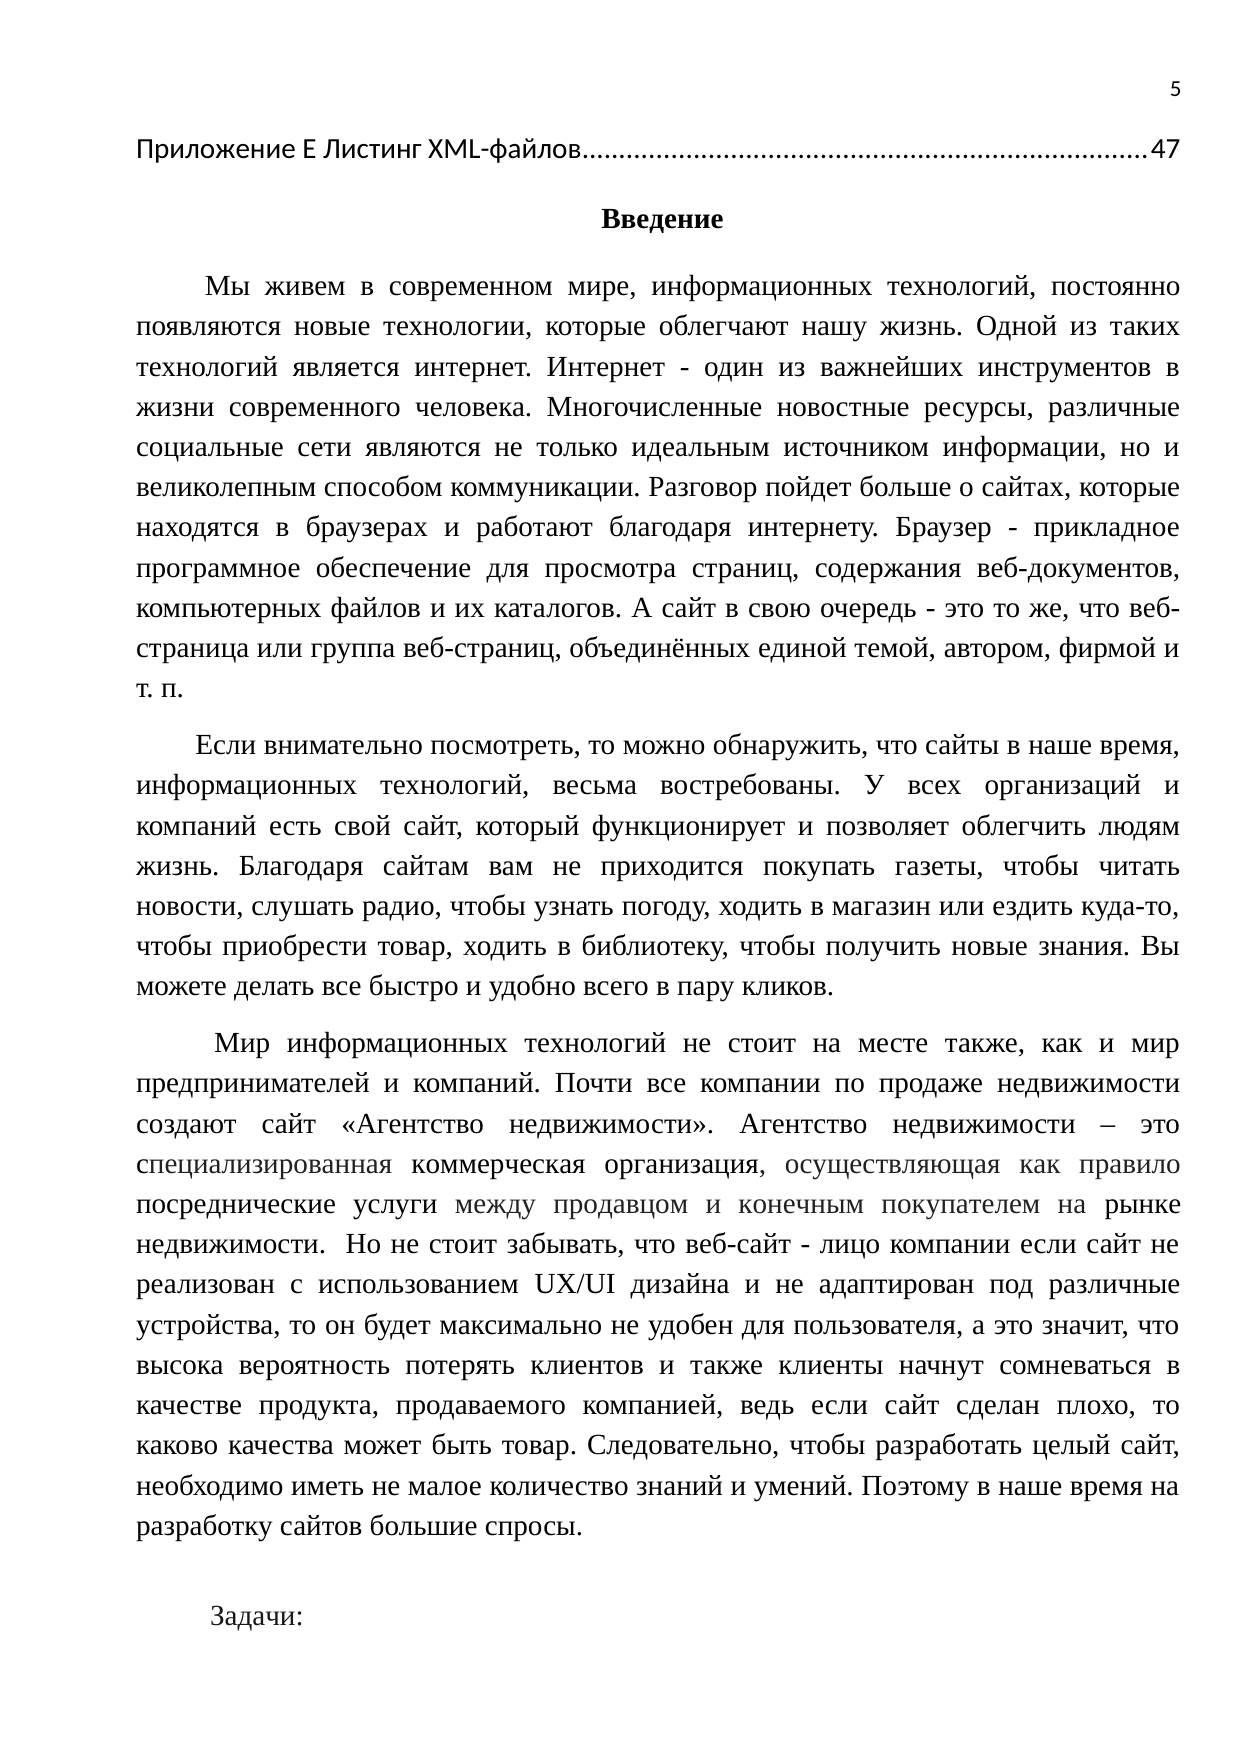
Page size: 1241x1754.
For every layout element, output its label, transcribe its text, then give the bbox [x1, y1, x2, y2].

text Мир информационных технологий не стоит на месте также, как и мир предпринимателей и компаний. Почти все компании по продаже недвижимости создают сайт «Агентство недвижимости». Агентство недвижимости – это специализированная коммерческая организация, осуществляющая как правило посреднические услуги между продавцом и конечным покупателем на рынке недвижимости. Но не стоит забывать, что веб-сайт - лицо компании если сайт не реализован с использованием UX/UI дизайна и не адаптирован под различные устройства, то он будет максимально не удобен для пользователя, а это значит, что высока вероятность потерять клиентов и также клиенты начнут сомневаться в качестве продукта, продаваемого компанией, ведь если сайт сделан плохо, то каково качества может быть товар. Следовательно, чтобы разработать целый сайт, необходимо иметь не малое количество знаний и умений. Поэтому в наше время на разработку сайтов большие спросы. [136, 1025, 1181, 1541]
text Мы живем в современном мире, информационных технологий, постоянно появляются новые технологии, которые облегчают нашу жизнь. Одной из таких технологий является интернет. Интернет - один из важнейших инструментов в жизни современного человека. Многочисленные новостные ресурсы, различные социальные сети являются не только идеальным источником информации, но и великолепным способом коммуникации. Разговор пойдет больше о сайтах, которые находятся в браузерах и работают благодаря интернету. Браузер - прикладное программное обеспечение для просмотра страниц, содержания веб-документов, компьютерных файлов и их каталогов. А сайт в свою очередь - это то же, что веб-страница или группа веб-страниц, объединённых единой темой, автором, фирмой и т. п. [136, 268, 1181, 704]
text Задачи: [136, 1598, 1181, 1632]
text Если внимательно посмотреть, то можно обнаружить, что сайты в наше время, информационных технологий, весьма востребованы. У всех организаций и компаний есть свой сайт, который функционирует и позволяет облегчить людям жизнь. Благодаря сайтам вам не приходится покупать газеты, чтобы читать новости, слушать радио, чтобы узнать погоду, ходить в магазин или ездить куда-то, чтобы приобрести товар, ходить в библиотеку, чтобы получить новые знания. Вы можете делать все быстро и удобно всего в пару кликов. [136, 727, 1181, 1002]
